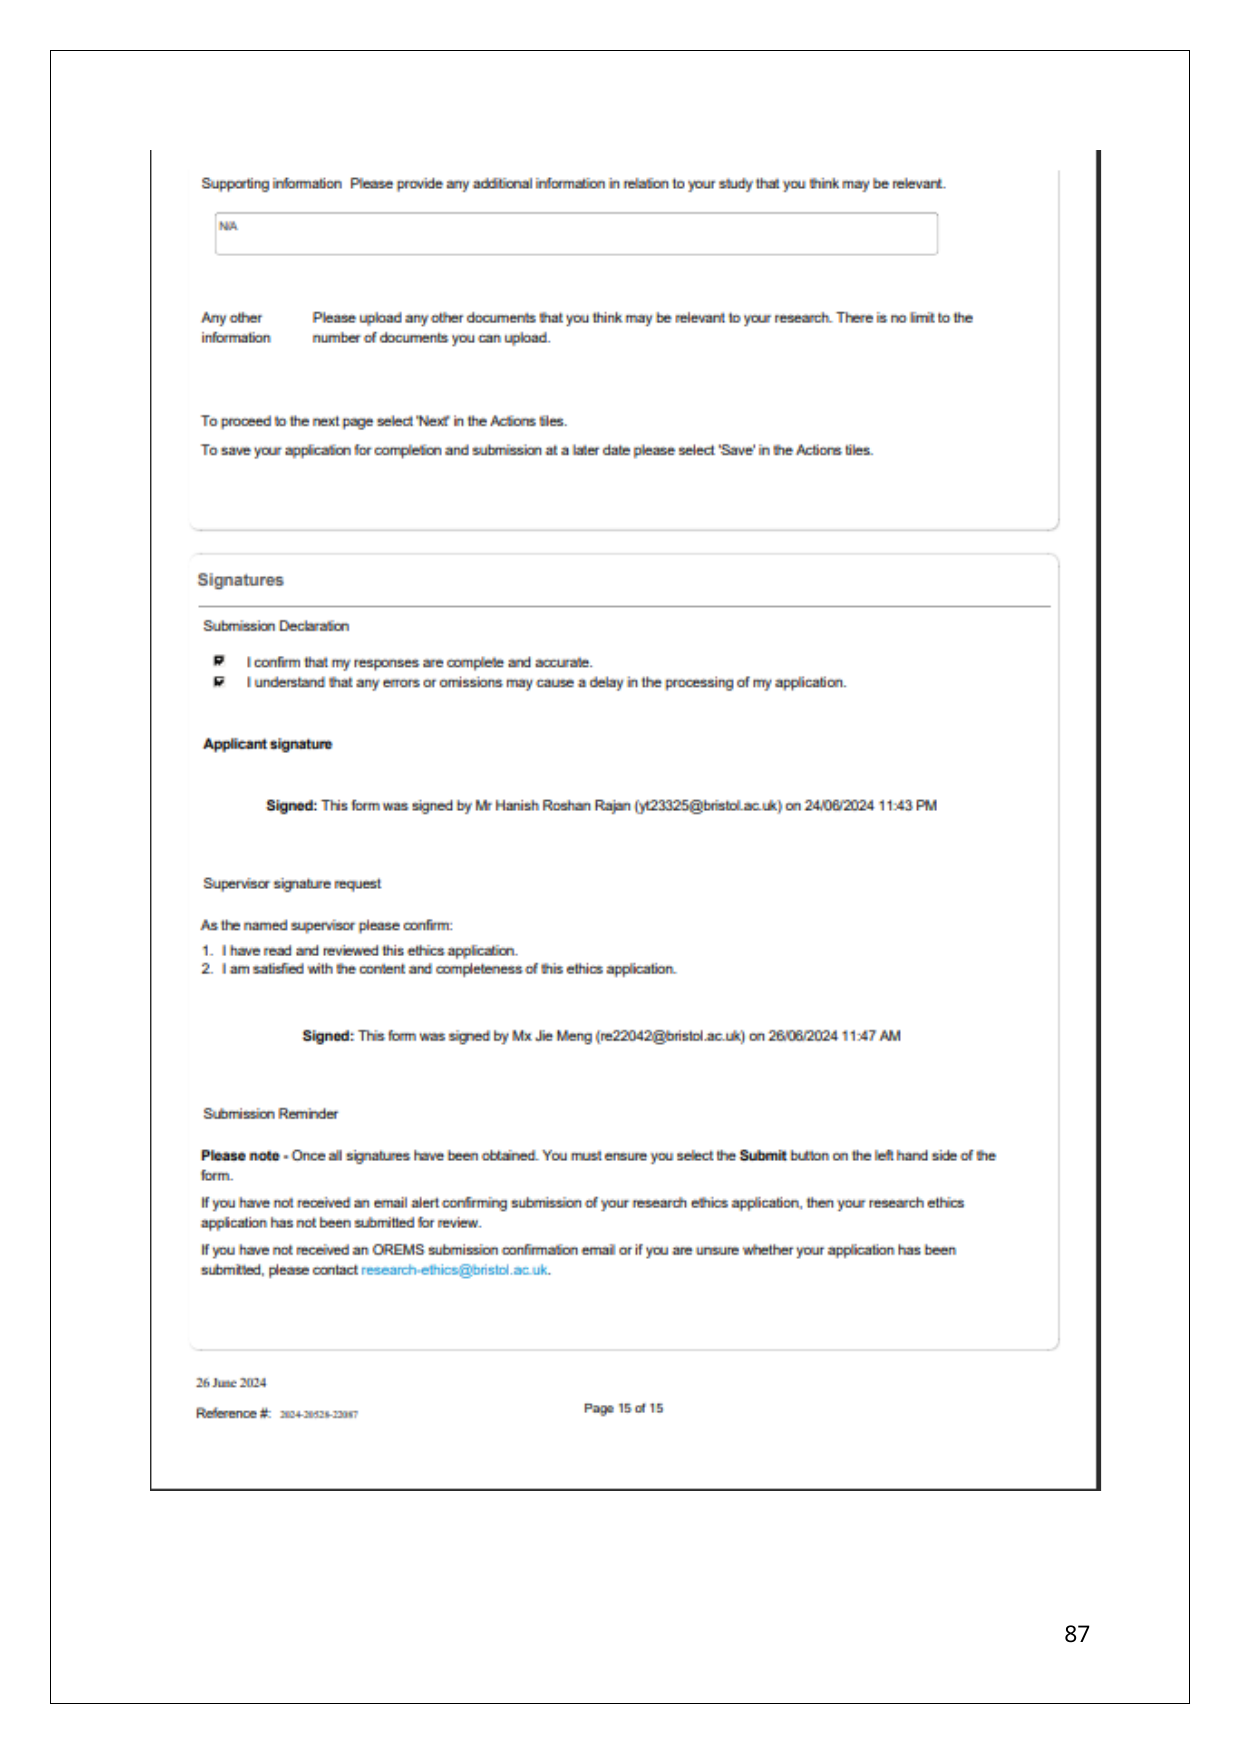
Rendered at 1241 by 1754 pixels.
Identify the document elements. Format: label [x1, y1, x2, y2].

picture [150, 150, 1102, 1491]
